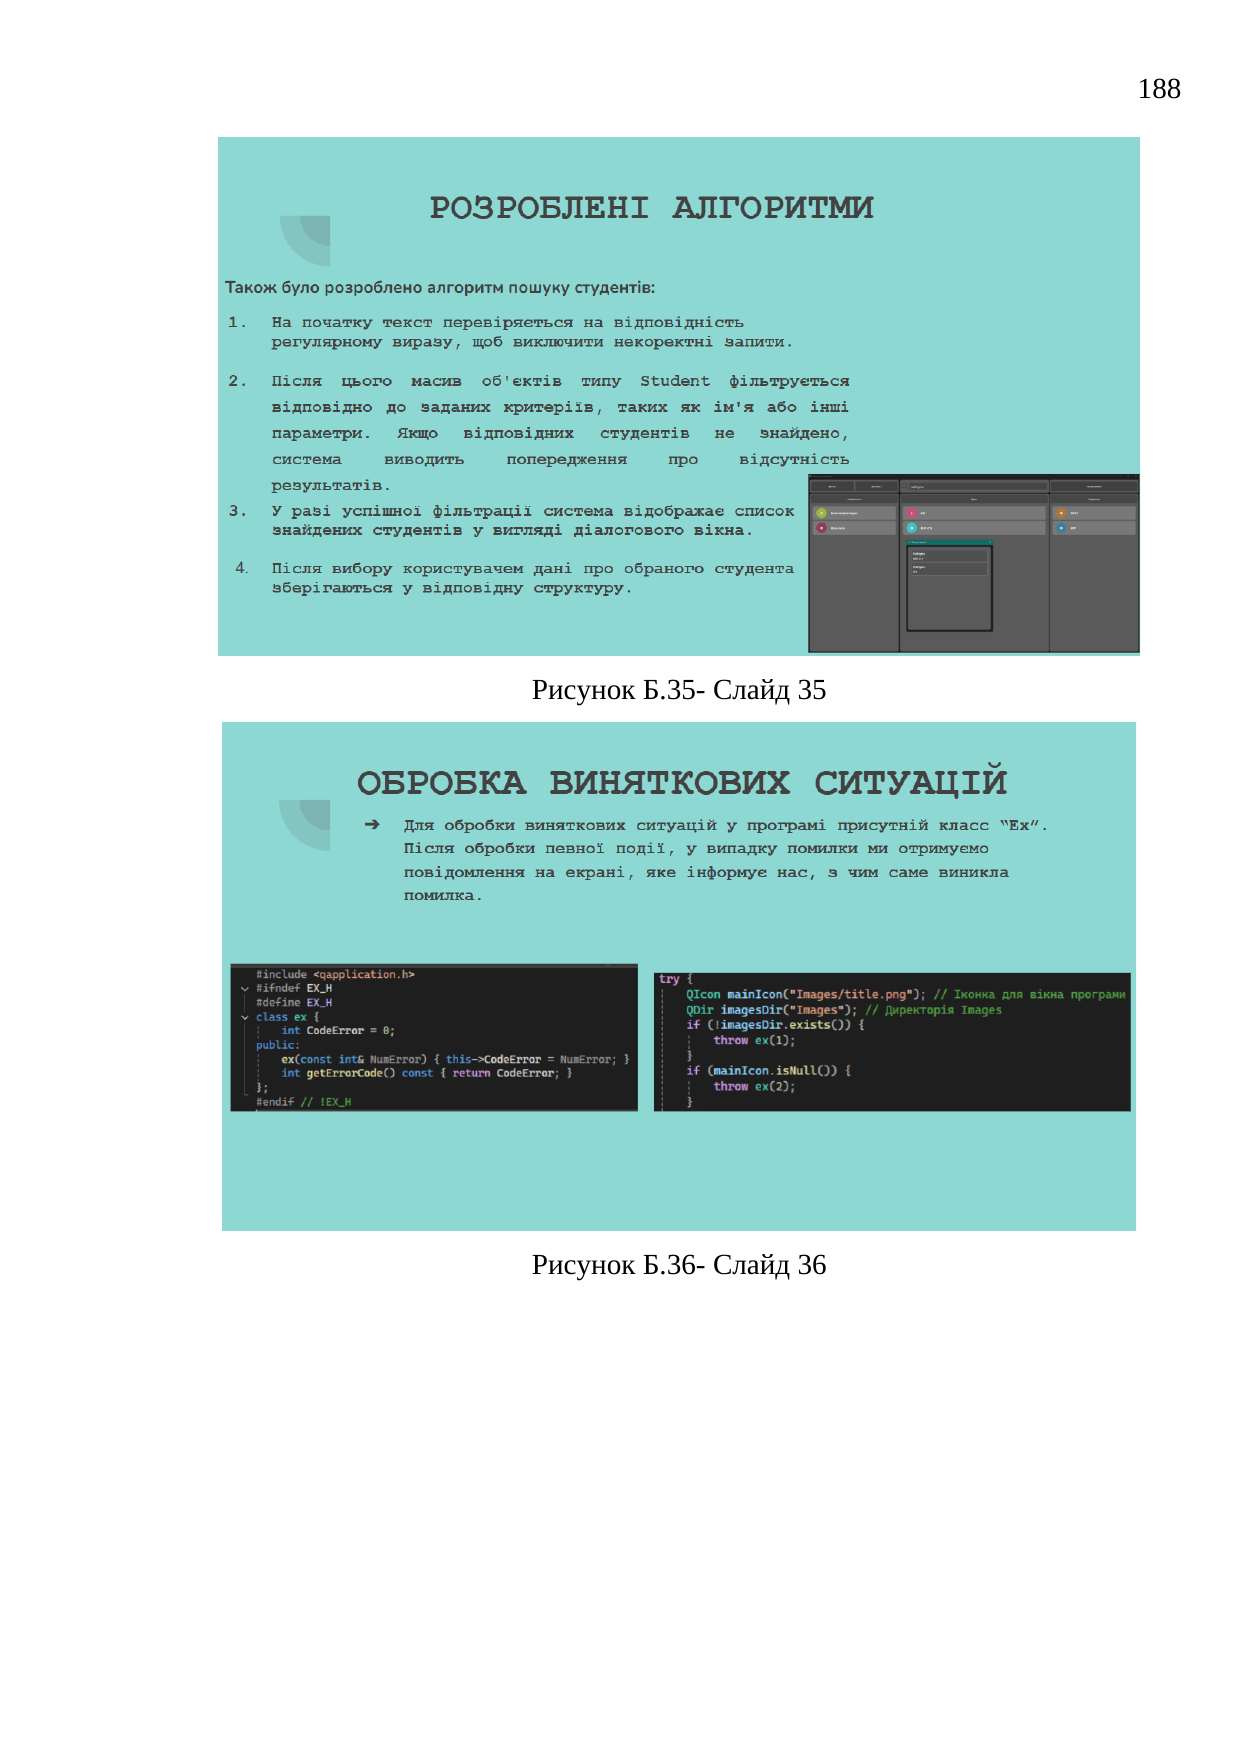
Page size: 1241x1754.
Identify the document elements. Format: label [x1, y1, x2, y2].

picture [218, 137, 1141, 656]
picture [222, 722, 1137, 1231]
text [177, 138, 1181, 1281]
